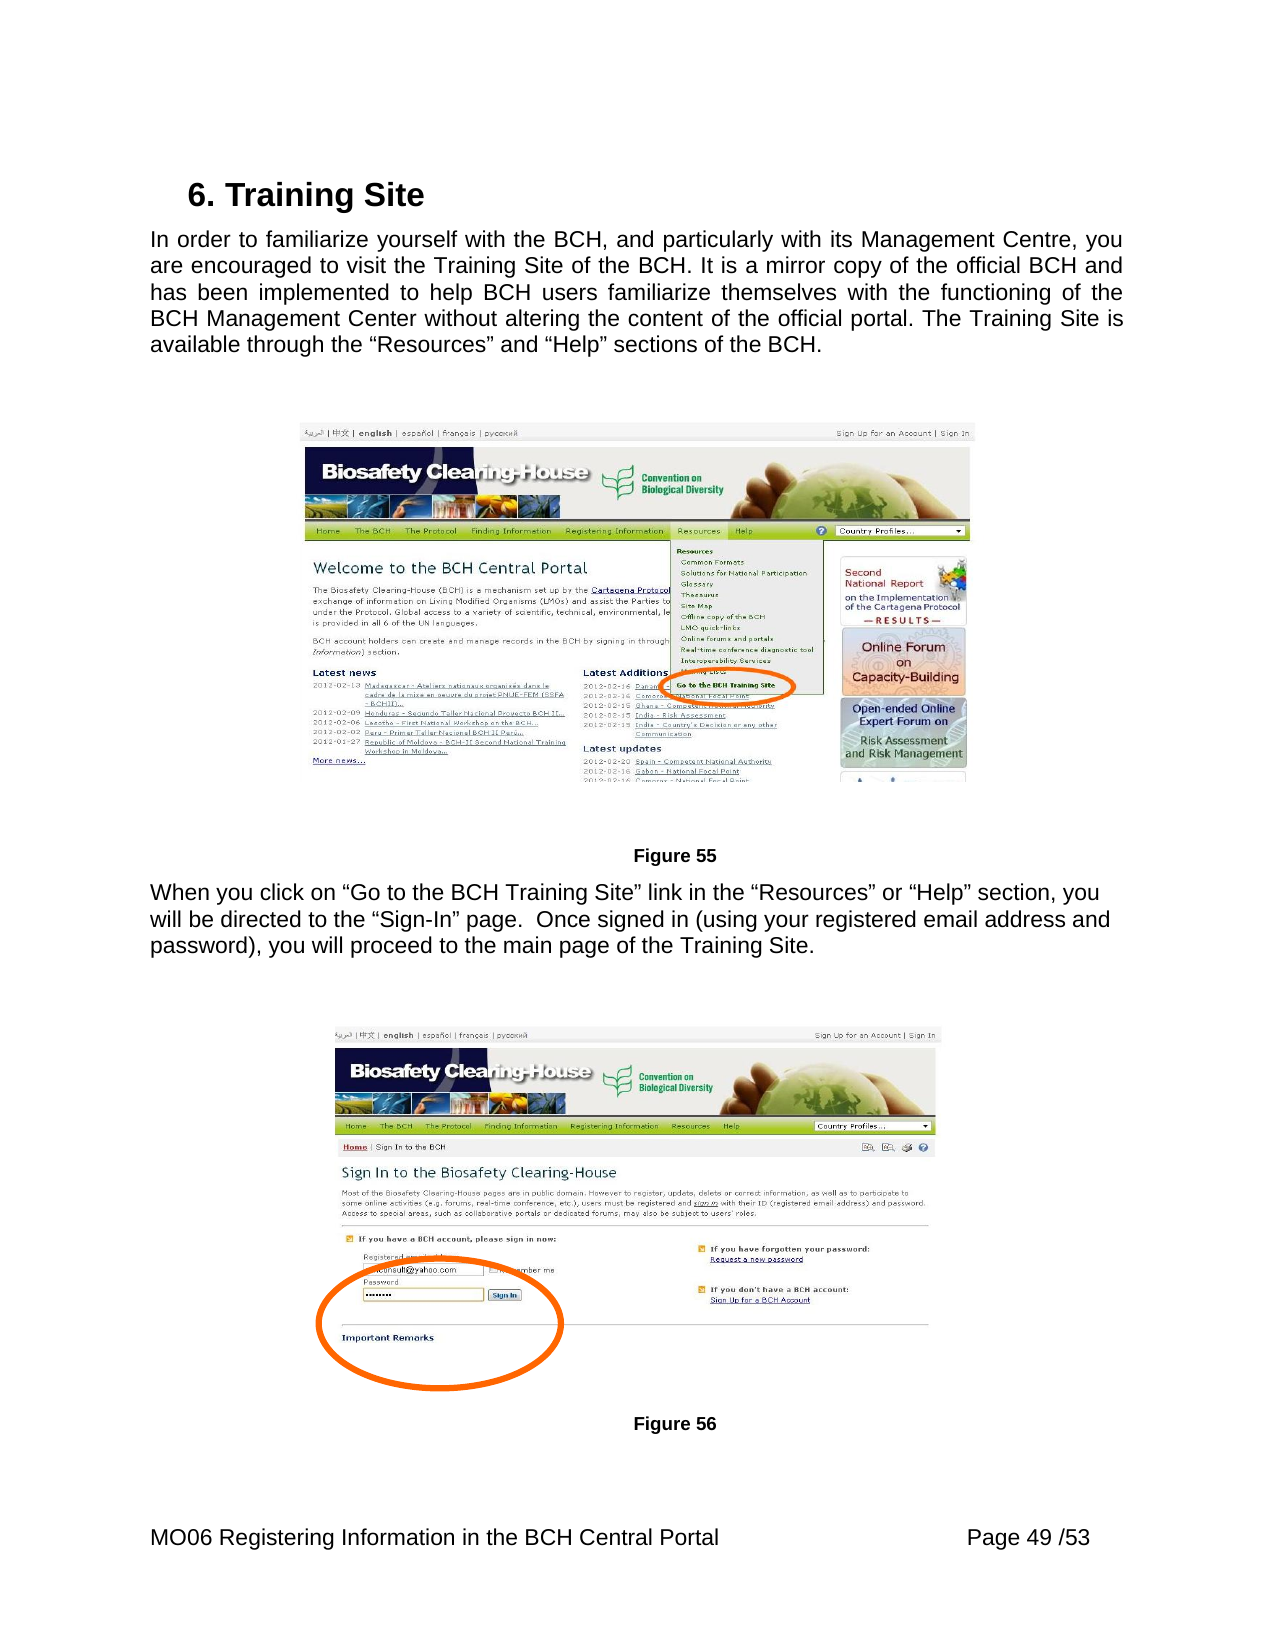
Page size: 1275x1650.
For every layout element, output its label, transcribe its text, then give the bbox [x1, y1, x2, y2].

text Figure 56 [225, 1412, 1125, 1434]
text In order to familiarize yourself with the BCH, and particularly with its Management Centre, you are encouraged to visit the Training Site of the BCH. It is a mirror copy of the official BCH and has been implemented to help BCH users familiarize themselves with the functioning of the BCH Management Center without altering the content of the official portal. The Training Site is available through the “Resources” and “Help” sections of the BCH. [150, 226, 1124, 358]
subtitle Training Site [187, 175, 1125, 213]
picture [324, 970, 951, 1400]
text When you click on “Go to the BCH Training Site” link in the “Resources” or “Help” section, you will be directed to the “Sign-In” page. Once signed in (using your registered email address and password), you will proceed to the main page of the Training Site. [150, 879, 1124, 958]
picture [290, 370, 984, 833]
picture [324, 1262, 557, 1385]
text Figure 55 [225, 845, 1125, 867]
